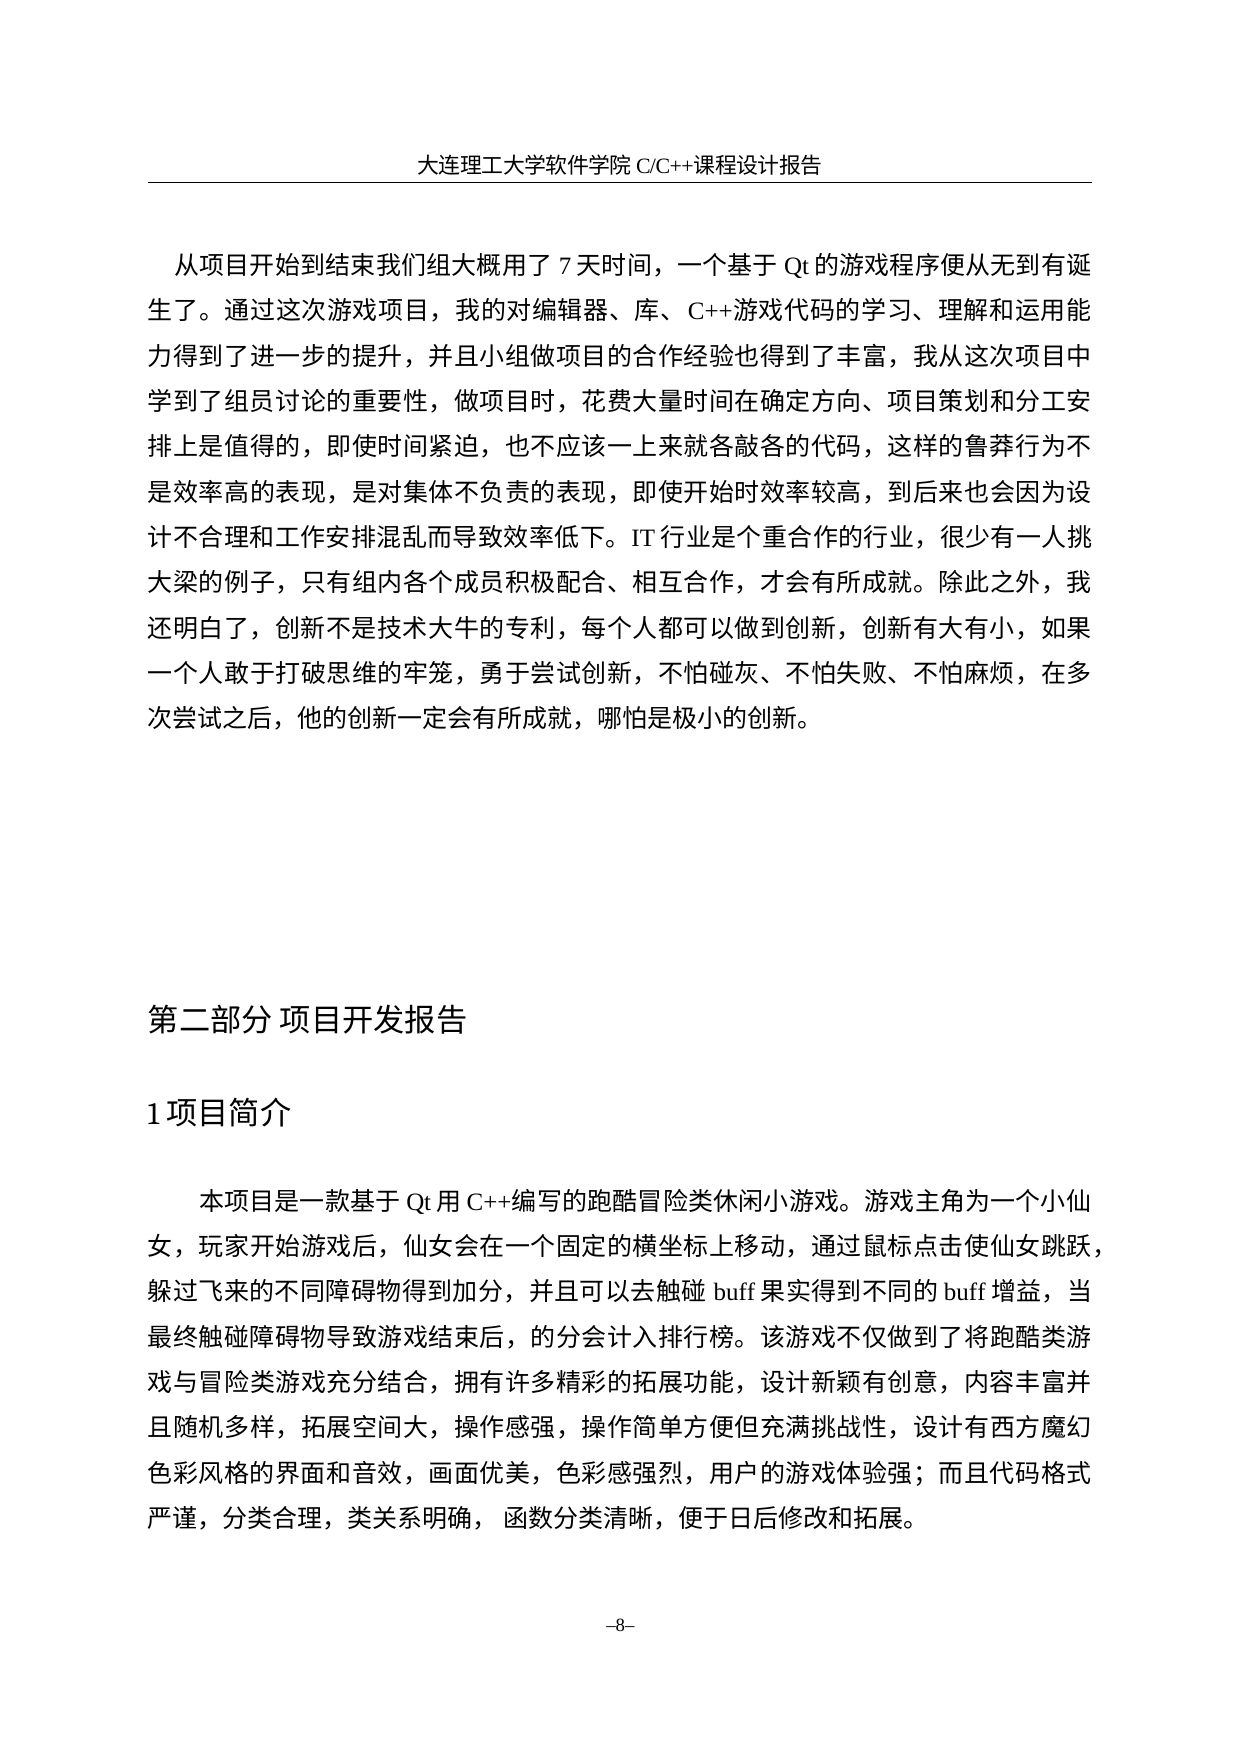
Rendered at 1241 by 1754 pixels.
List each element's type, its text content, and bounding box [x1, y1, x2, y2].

text 从项目开始到结束我们组大概用了7天时间，一个基于Qt的游戏程序便从无到有诞生了。通过这次游戏项目，我的对编辑器、库、C++游戏代码的学习、理解和运用能力得到了进一步的提升，并且小组做项目的合作经验也得到了丰富，我从这次项目中学到了组员讨论的重要性，做项目时，花费大量时间在确定方向、项目策划和分工安排上是值得的，即使时间紧迫，也不应该一上来就各敲各的代码，这样的鲁莽行为不是效率高的表现，是对集体不负责的表现，即使开始时效率较高，到后来也会因为设计不合理和工作安排混乱而导致效率低下。IT行业是个重合作的行业，很少有一人挑大梁的例子，只有组内各个成员积极配合、相互合作，才会有所成就。除此之外，我还明白了，创新不是技术大牛的专利，每个人都可以做到创新，创新有大有小，如果一个人敢于打破思维的牢笼，勇于尝试创新，不怕碰灰、不怕失败、不怕麻烦，在多次尝试之后，他的创新一定会有所成就，哪怕是极小的创新。 [148, 246, 1092, 735]
text 1 项目简介 [148, 1088, 1092, 1133]
text 第二部分 项目开发报告 [148, 996, 1092, 1041]
text 本项目是一款基于Qt用C++编写的跑酷冒险类休闲小游戏。游戏主角为一个小仙女，玩家开始游戏后，仙女会在一个固定的横坐标上移动，通过鼠标点击使仙女跳跃，躲过飞来的不同障碍物得到加分，并且可以去触碰buff果实得到不同的buff增益，当最终触碰障碍物导致游戏结束后，的分会计入排行榜。该游戏不仅做到了将跑酷类游戏与冒险类游戏充分结合，拥有许多精彩的拓展功能，设计新颖有创意，内容丰富并且随机多样，拓展空间大，操作感强，操作简单方便但充满挑战性，设计有西方魔幻色彩风格的界面和音效，画面优美，色彩感强烈，用户的游戏体验强；而且代码格式严谨，分类合理，类关系明确， 函数分类清晰，便于日后修改和拓展。 [148, 1181, 1092, 1534]
